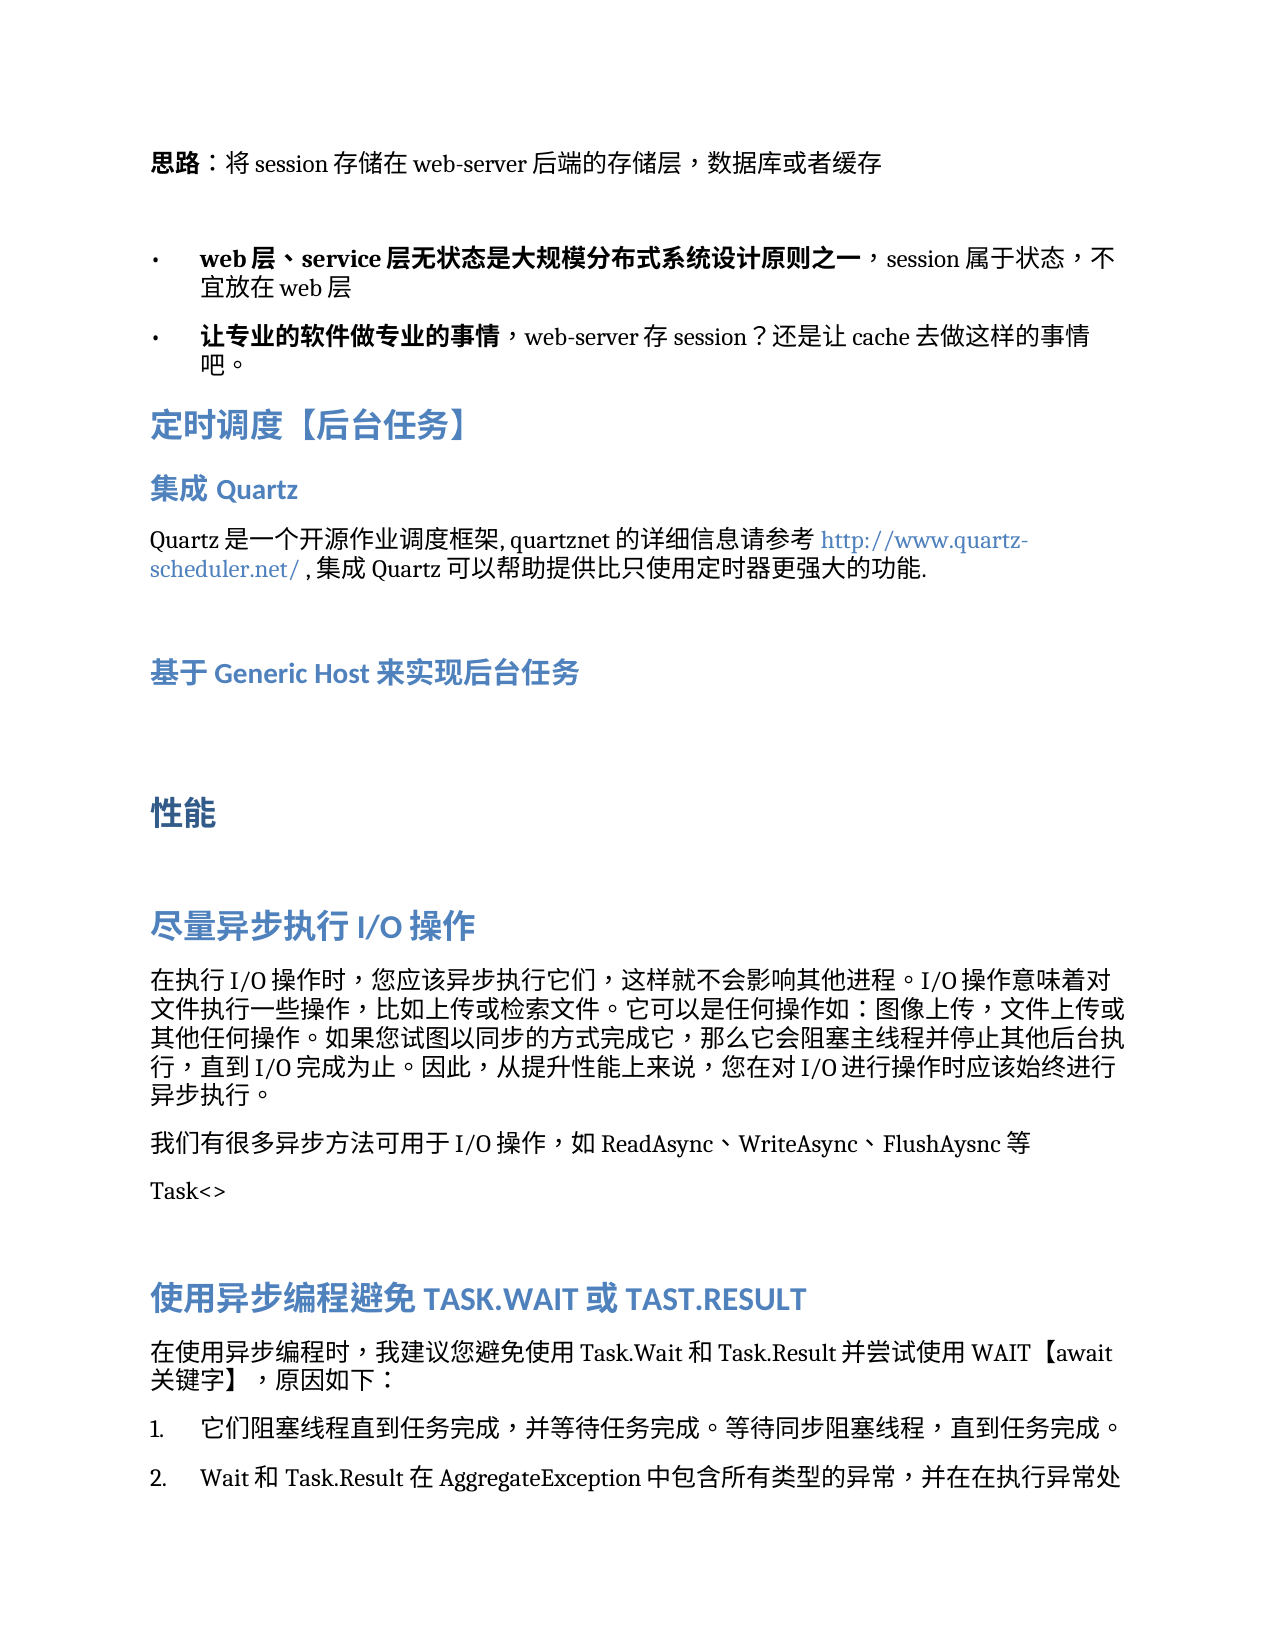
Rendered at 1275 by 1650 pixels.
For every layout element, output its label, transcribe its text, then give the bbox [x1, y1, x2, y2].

text Task<> [150, 1177, 1125, 1206]
subtitle 性能 [150, 789, 1125, 835]
text 在执行I/O操作时，您应该异步执行它们，这样就不会影响其他进程。I/O操作意味着对文件执行一些操作，比如上传或检索文件。它可以是任何操作如：图像上传，文件上传或其他任何操作。如果您试图以同步的方式完成它，那么它会阻塞主线程并停止其他后台执行，直到I/O完成为止。因此，从提升性能上来说，您在对I/O进行操作时应该始终进行异步执行。 [150, 967, 1125, 1111]
subtitle 尽量异步执行I/O操作 [150, 903, 1125, 948]
list web层、service层无状态是大规模分布式系统设计原则之一，session属于状态，不宜放在web层 [150, 245, 1125, 302]
subtitle 集成 Quartz [150, 468, 1125, 508]
text Quartz 是一个开源作业调度框架, quartznet的详细信息请参考 http://www.quartz-scheduler.net/ , 集成 Quartz 可以帮助提供比只使用定时器更强大的功能. [150, 526, 1125, 584]
text 在使用异步编程时，我建议您避免使用Task.Wait和Task.Result并尝试使用WAIT【await关键字】，原因如下： [150, 1338, 1125, 1396]
subtitle 使用异步编程避免TASK.WAIT或TAST.RESULT [150, 1274, 1125, 1320]
text 思路：将session存储在web-server后端的存储层，数据库或者缓存 [150, 150, 1125, 179]
text 我们有很多异步方法可用于I/O操作，如ReadAsync、WriteAsync、FlushAysnc等 [150, 1130, 1125, 1158]
list 让专业的软件做专业的事情，web-server存session？还是让cache去做这样的事情吧。 [150, 323, 1125, 381]
subtitle 基于Generic Host来实现后台任务 [150, 652, 1125, 692]
list 它们阻塞线程直到任务完成，并等待任务完成。等待同步阻塞线程，直到任务完成。 [150, 1415, 1125, 1443]
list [150, 1464, 1125, 1493]
subtitle 定时调度【后台任务】 [150, 402, 1125, 447]
